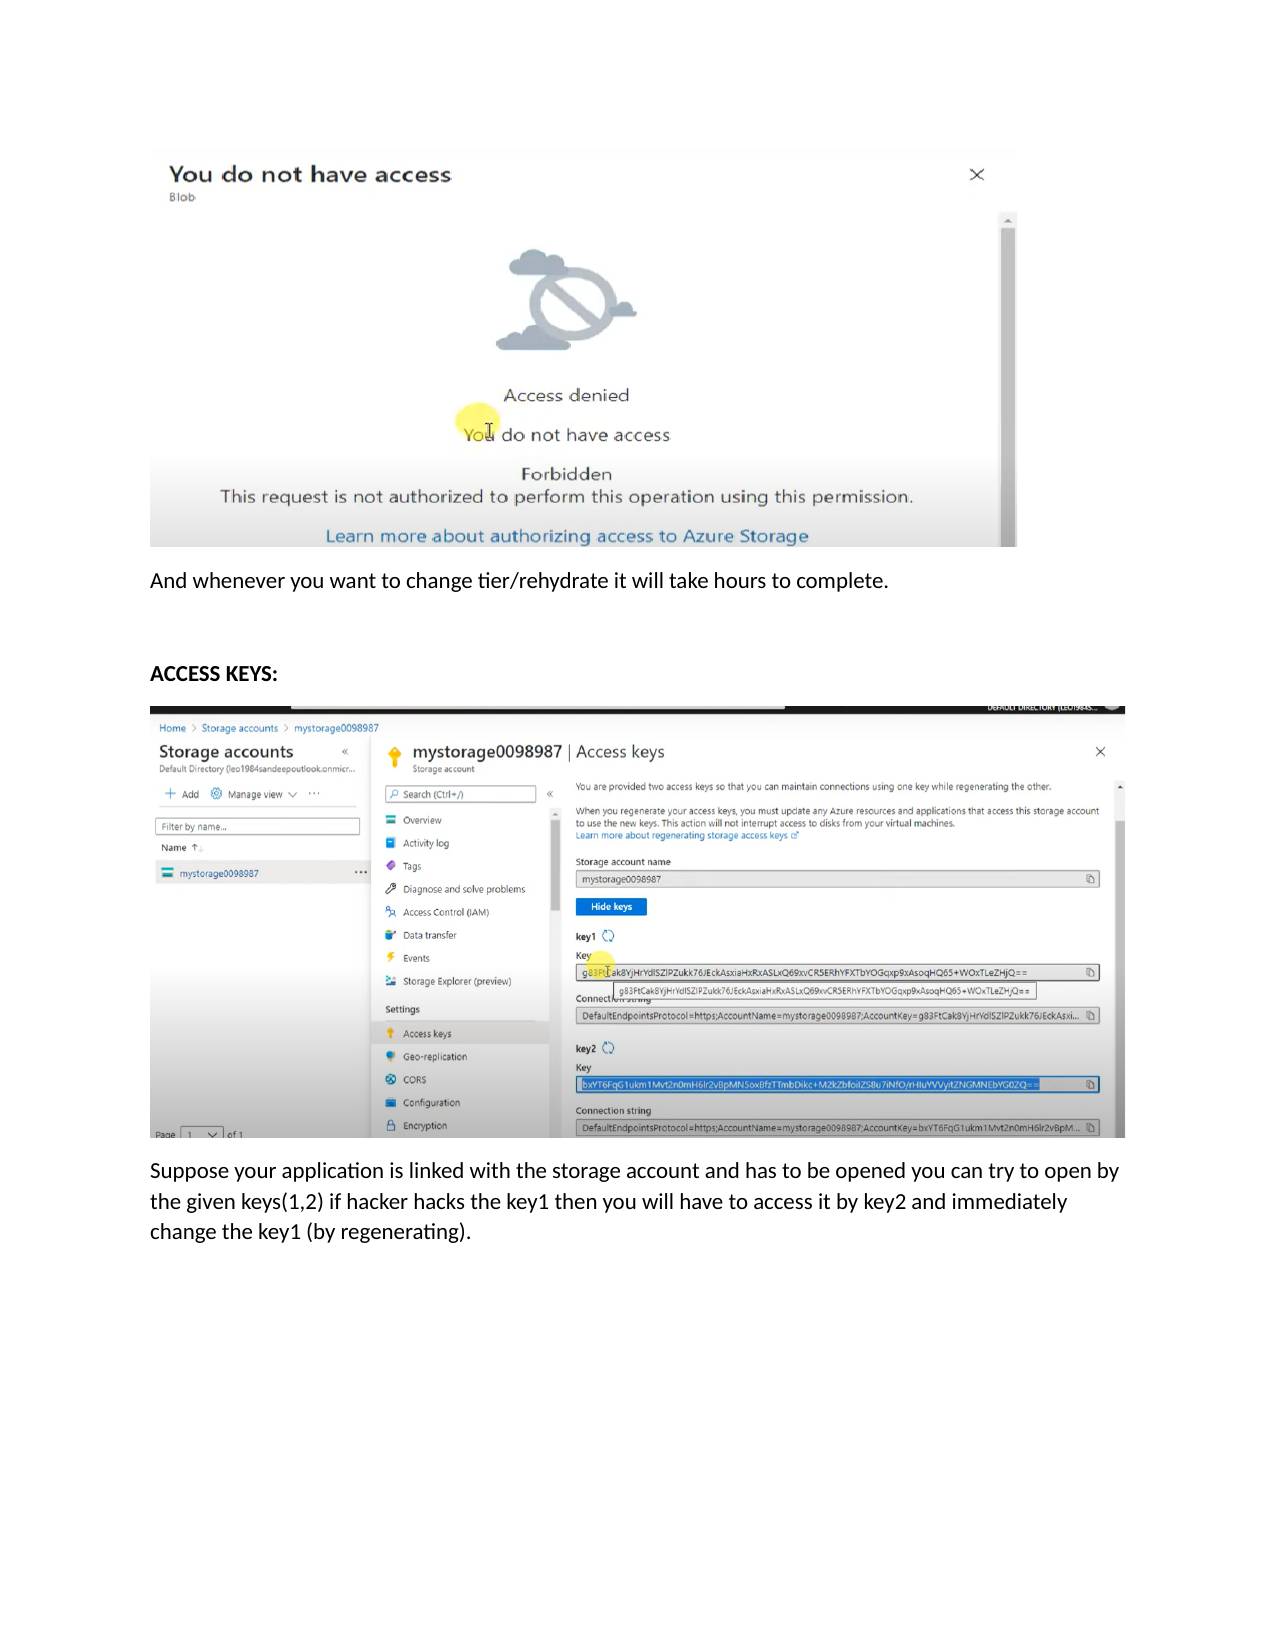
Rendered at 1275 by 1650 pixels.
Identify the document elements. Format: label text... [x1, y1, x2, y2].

picture [150, 150, 1018, 547]
text Suppose your application is linked with the storage account and has to be opened you can try to open by the given keys(1,2) if hacker hacks the key1 then you will have to access it by key2 and immediately change the key1 (by regenerating). [150, 1157, 1125, 1245]
text And whenever you want to change tier/rehydrate it will take hours to complete. [150, 566, 1125, 594]
picture [150, 706, 1125, 1138]
text ACCESS KEYS: [150, 659, 1125, 687]
